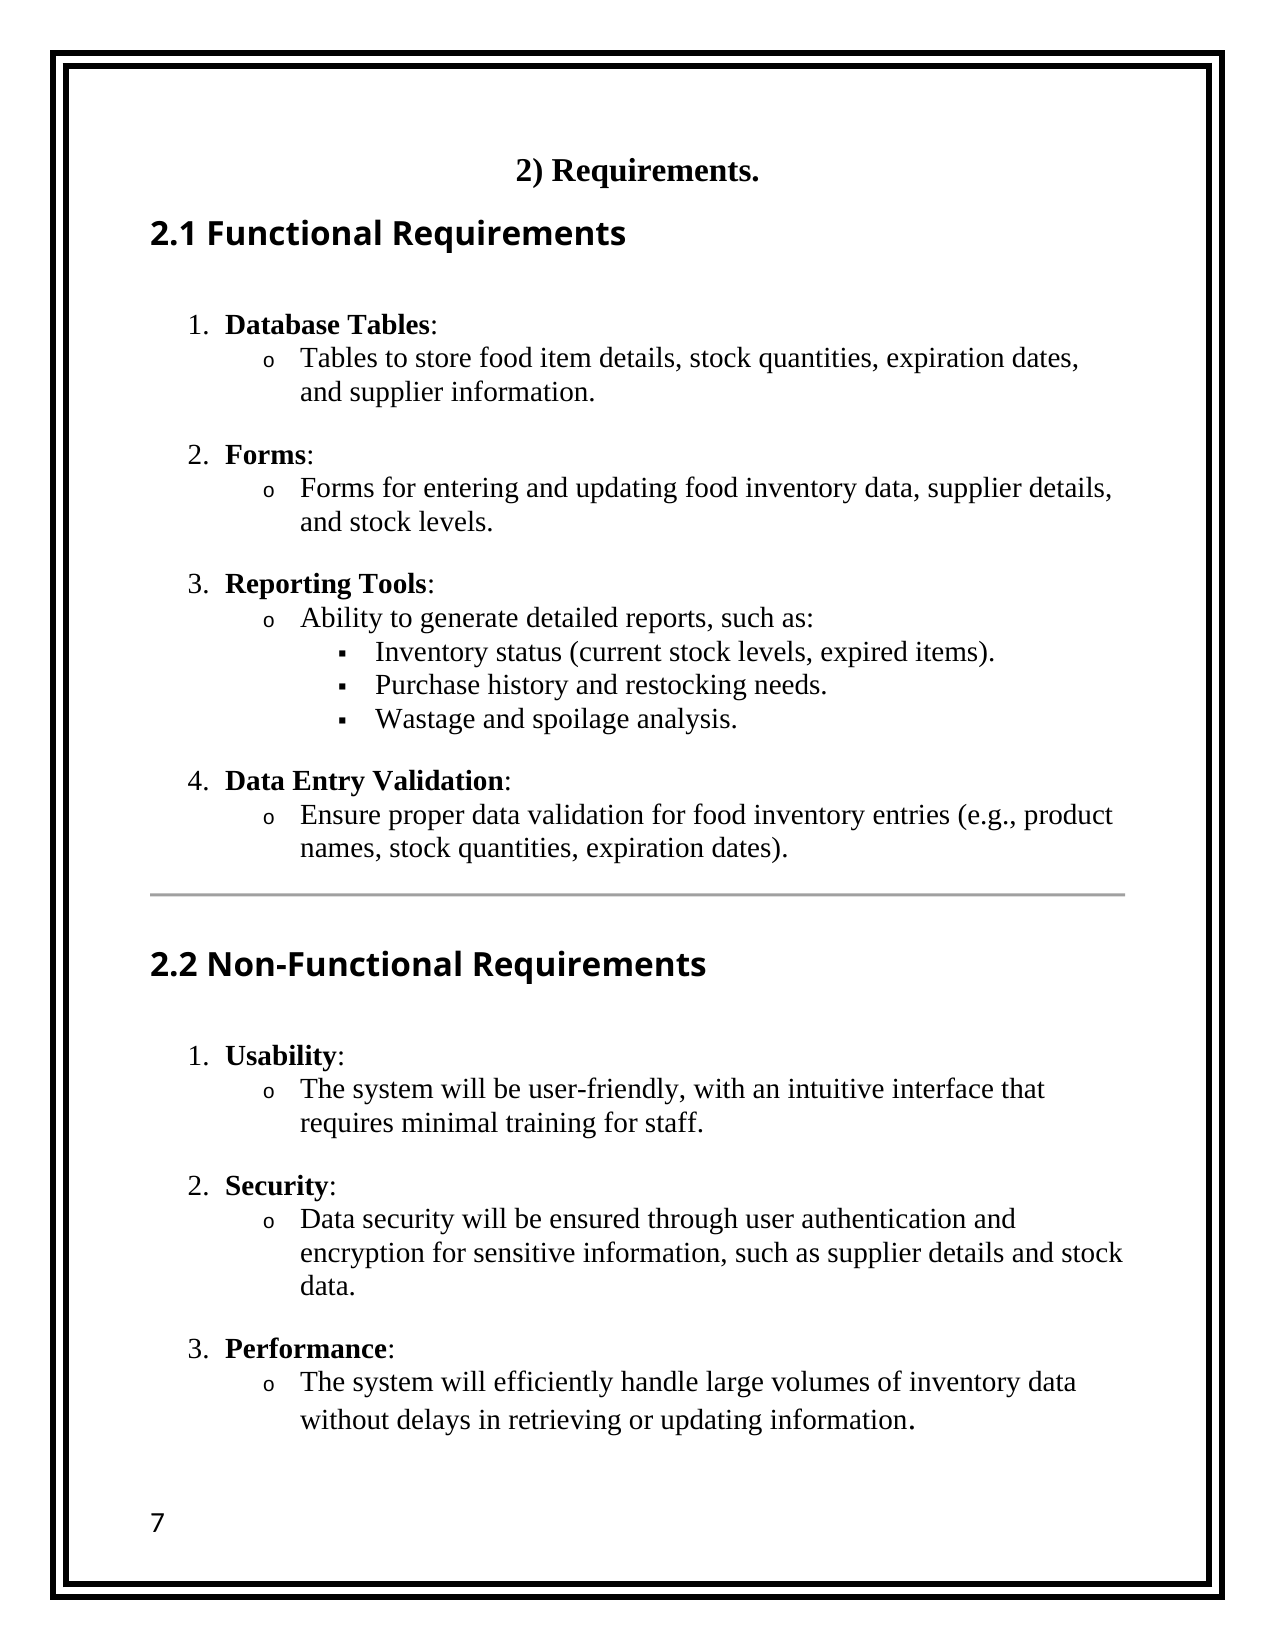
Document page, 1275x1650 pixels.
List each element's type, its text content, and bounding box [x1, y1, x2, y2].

subtitle 2.1 Functional Requirements [150, 210, 1125, 255]
subtitle 2.2 Non-Functional Requirements [150, 1057, 1125, 1103]
list Security: [187, 1313, 1125, 1347]
list Ensure proper data validation for food inventory entries (e.g., product names, stock quantities, expiration dates). [262, 914, 1125, 981]
list Ability to generate detailed reports, such as: [262, 688, 1125, 721]
subtitle 2) Requirements. [148, 150, 1127, 188]
list Inventory status (current stock levels, expired items). [337, 721, 1125, 755]
list Forms for entering and updating food inventory data, supplier details, and stock levels. [262, 529, 1125, 596]
list Data security will be ensured through user authentication and encryption for sensitive information, such as supplier details and stock data. [262, 1376, 1125, 1477]
list Forms: [187, 466, 1125, 499]
list Database Tables: [187, 307, 1125, 341]
list Reporting Tools: [187, 625, 1125, 658]
list The system will be user-friendly, with an intuitive interface that requires minimal training for staff. [262, 1217, 1125, 1284]
list Usability: [187, 1154, 1125, 1188]
list Data Entry Validation: [187, 851, 1125, 884]
list Wastage and spoilage analysis. [337, 788, 1125, 822]
list Purchase history and restocking needs. [337, 755, 1125, 788]
list Tables to store food item details, stock quantities, expiration dates, and supplier information. [262, 370, 1125, 437]
